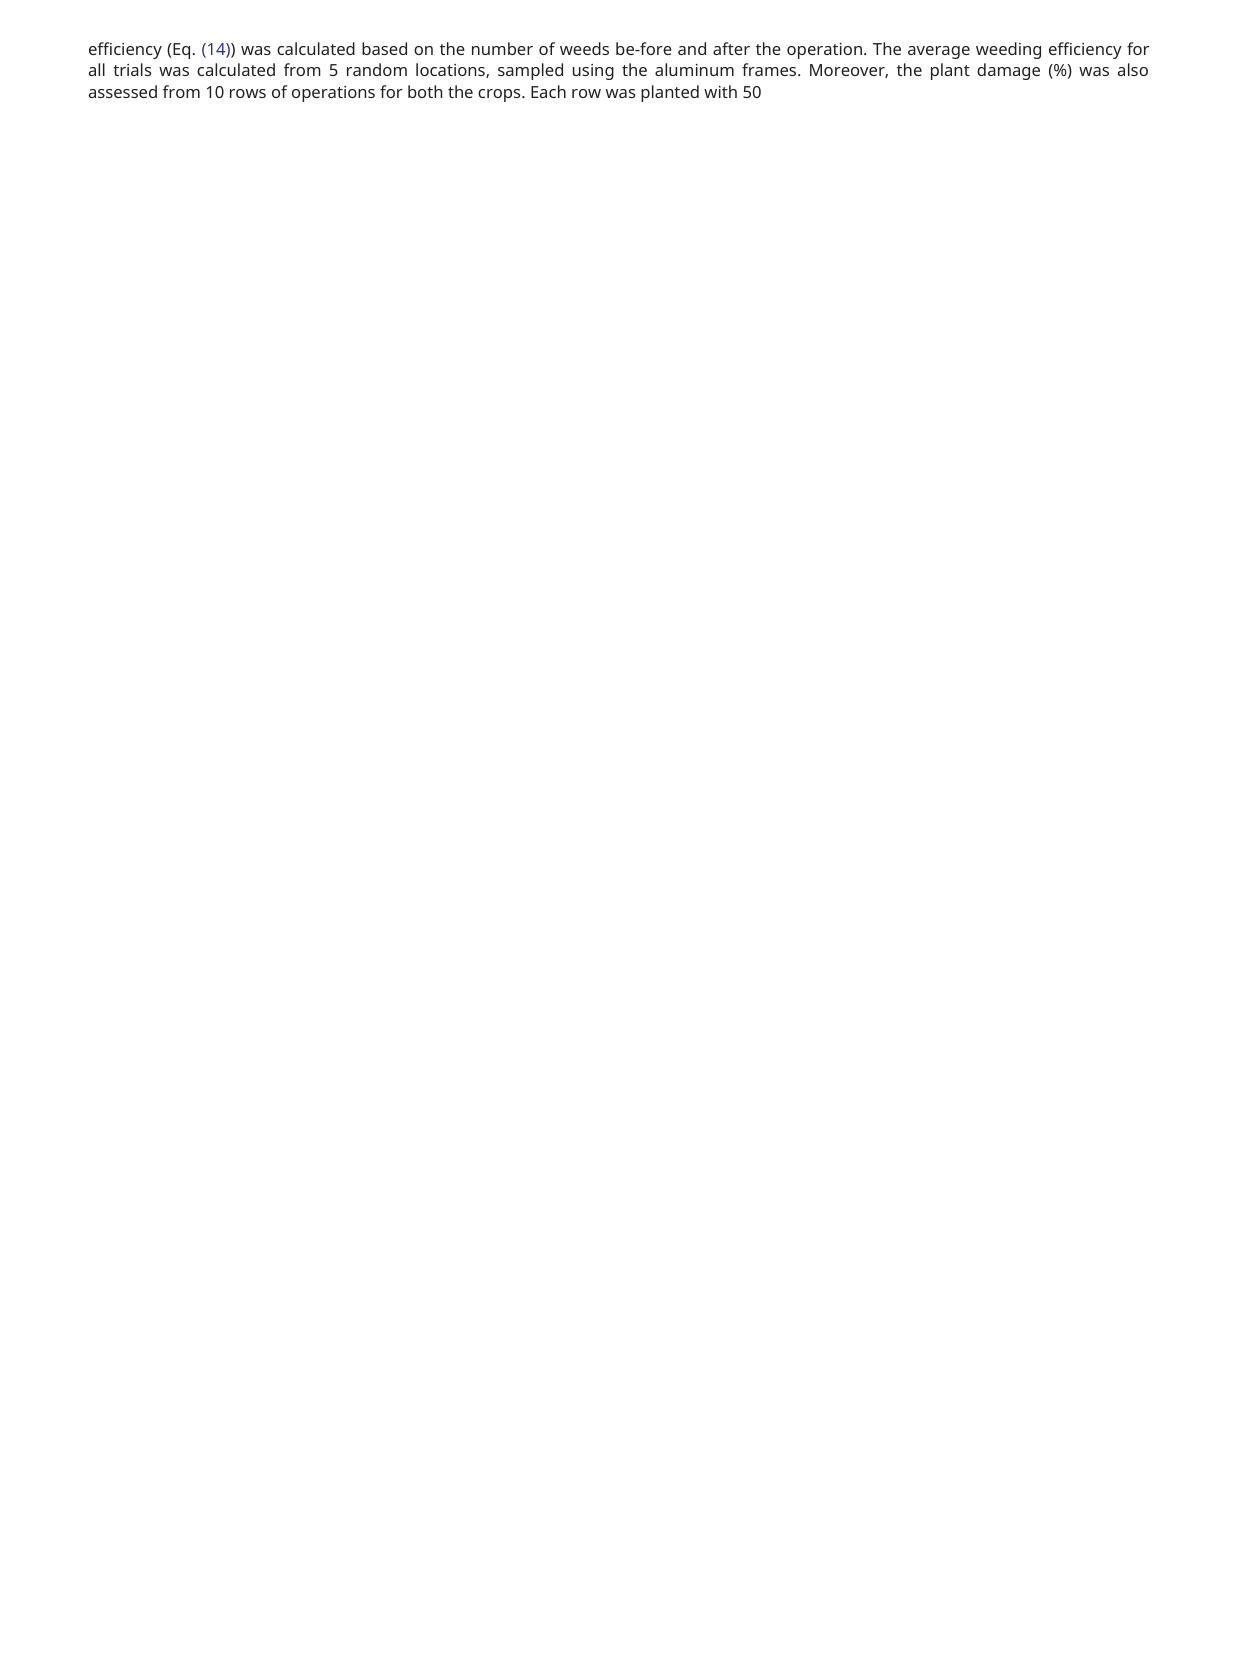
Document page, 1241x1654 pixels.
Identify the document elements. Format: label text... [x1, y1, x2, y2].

text efficiency (Eq. (14)) was calculated based on the number of weeds be-fore and after the operation. The average weeding efficiency for all trials was calculated from 5 random locations, sampled using the aluminum frames. Moreover, the plant damage (%) was also assessed from 10 rows of operations for both the crops. Each row was planted with 50 [88, 38, 1152, 102]
